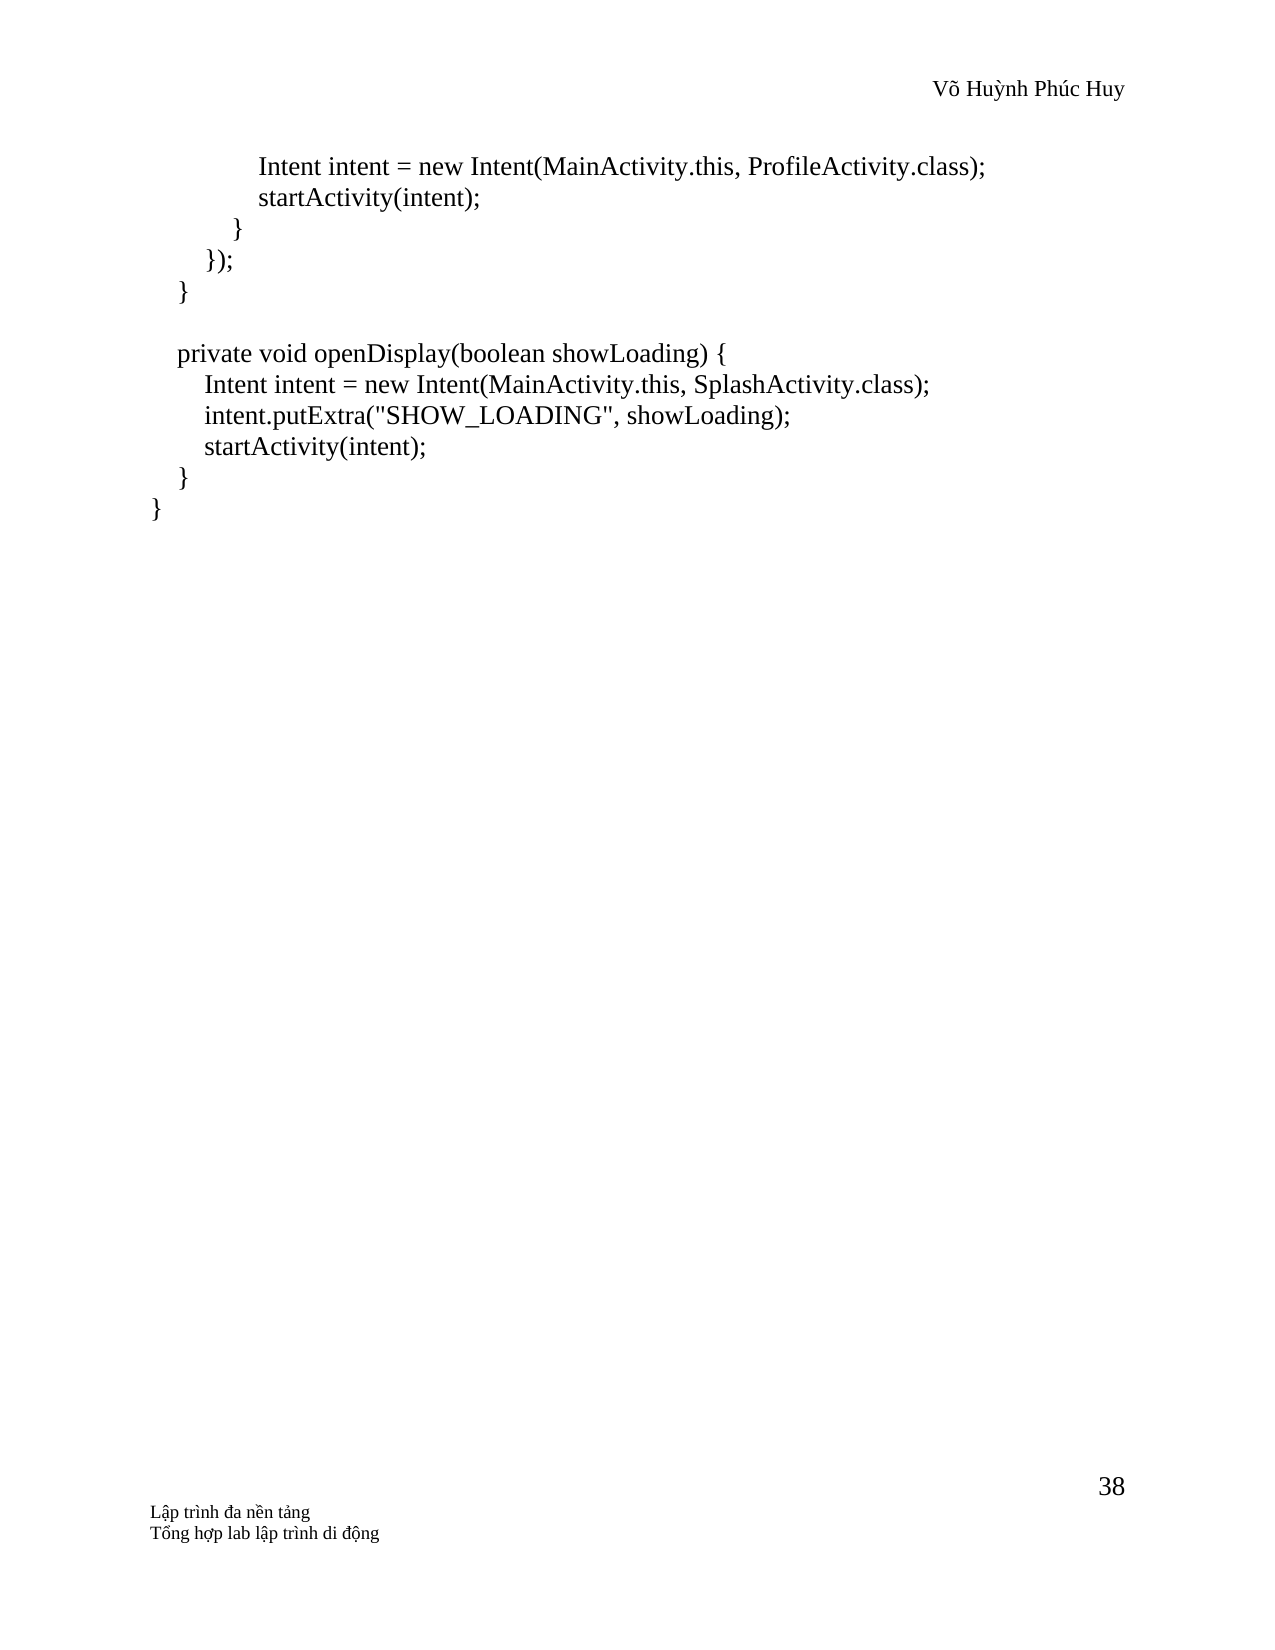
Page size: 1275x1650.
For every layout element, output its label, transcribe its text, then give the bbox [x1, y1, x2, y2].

text }); [150, 243, 1125, 274]
text } [150, 274, 1125, 306]
text } [150, 493, 1125, 524]
text startActivity(intent); [150, 181, 1125, 212]
text intent.putExtra("SHOW_LOADING", showLoading); [150, 399, 1125, 430]
text startActivity(intent); [150, 430, 1125, 461]
text Intent intent = new Intent(MainActivity.this, ProfileActivity.class); [150, 150, 1125, 181]
text } [150, 212, 1125, 243]
text } [150, 461, 1125, 493]
text private void openDisplay(boolean showLoading) { [150, 337, 1125, 368]
text Intent intent = new Intent(MainActivity.this, SplashActivity.class); [150, 368, 1125, 399]
